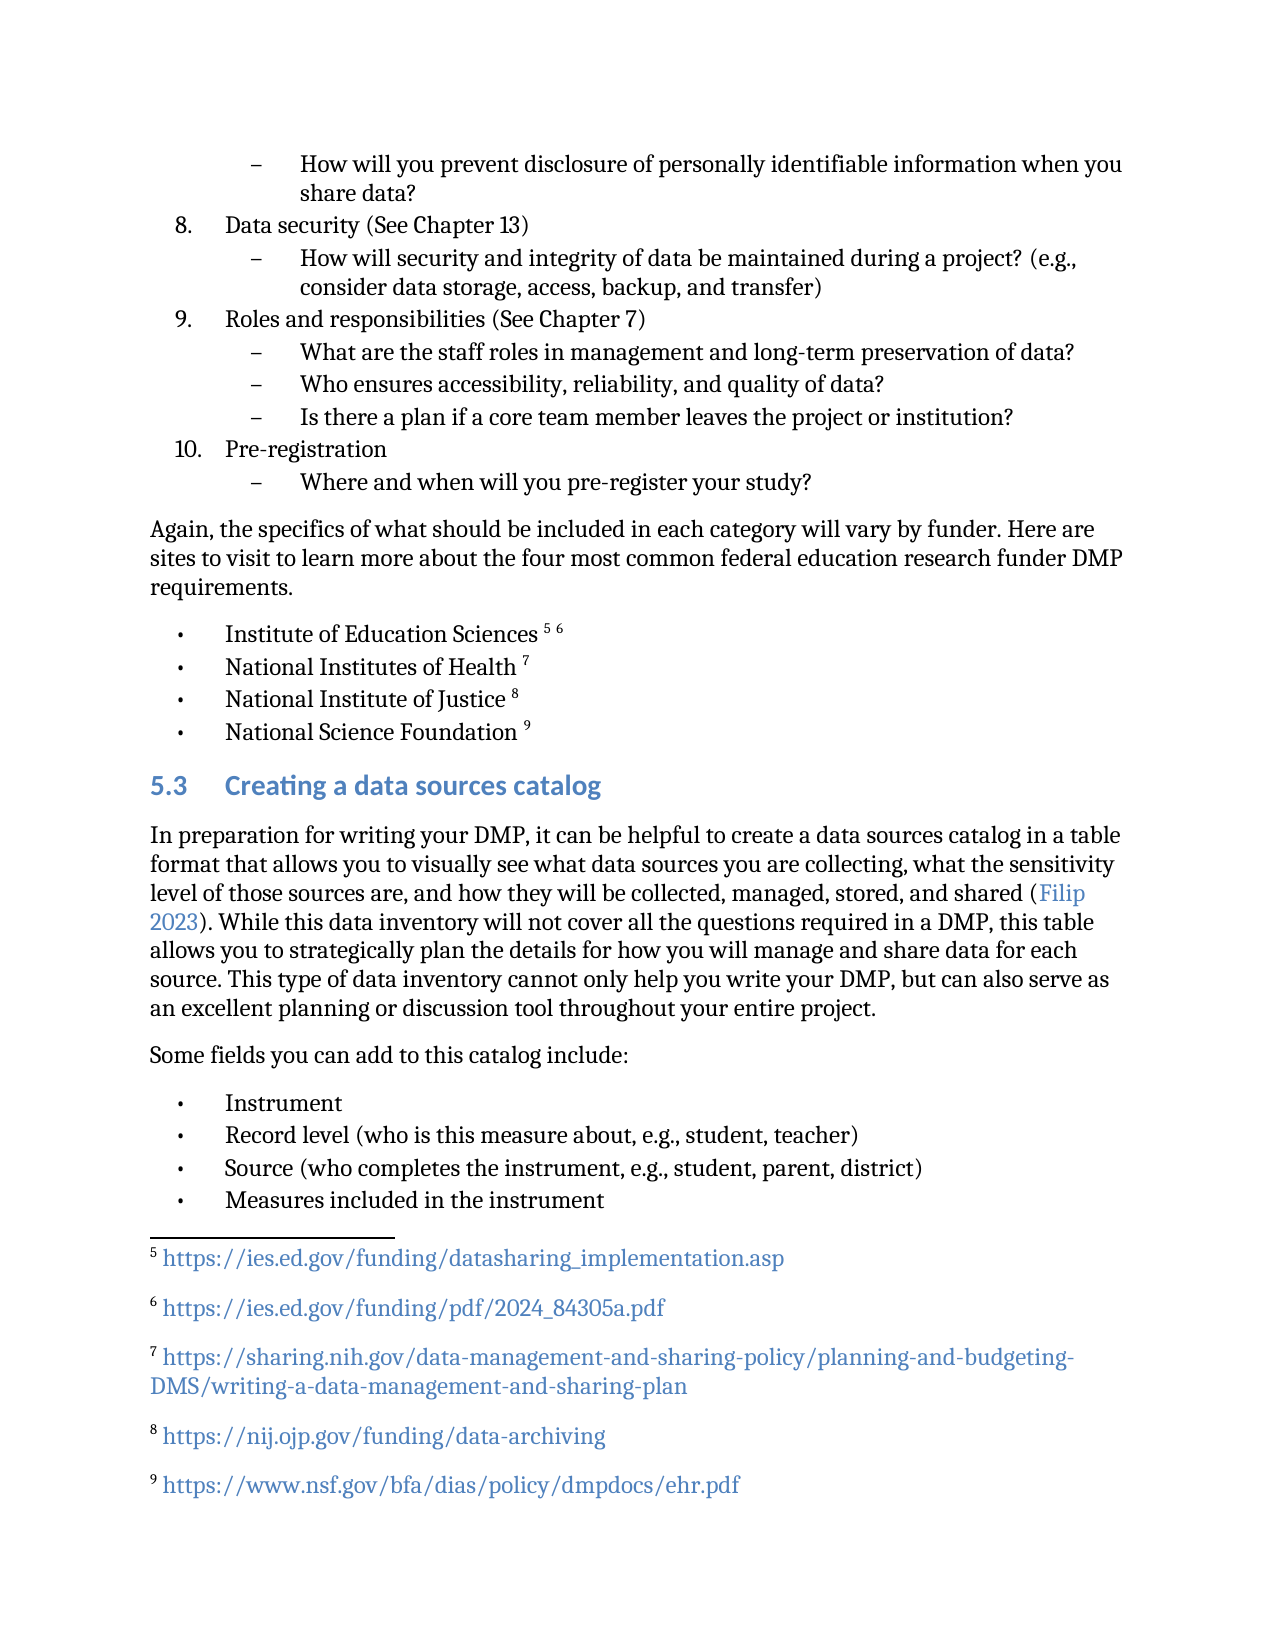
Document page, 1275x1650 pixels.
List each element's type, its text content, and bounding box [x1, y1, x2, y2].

list Pre-registration [175, 435, 1125, 464]
text In preparation for writing your DMP, it can be helpful to create a data sources catalog in a table format that allows you to visually see what data sources you are collecting, what the sensitivity level of those sources are, and how they will be collected, managed, stored, and shared (Filip 2023). While this data inventory will not cover all the questions required in a DMP, this table allows you to strategically plan the details for how you will manage and share data for each source. This type of data inventory cannot only help you write your DMP, but can also serve as an excellent planning or discussion tool throughout your entire project. [150, 821, 1125, 1023]
list Instrument [175, 1089, 1125, 1118]
list Data security (See Chapter 13) [175, 211, 1125, 240]
text Some fields you can add to this catalog include: [150, 1041, 1125, 1070]
subtitle 5.3 Creating a data sources catalog [150, 767, 1125, 803]
list National Institutes of Health [175, 652, 1125, 681]
list Who ensures accessibility, reliability, and quality of data? [250, 370, 1125, 399]
list Measures included in the instrument [175, 1186, 1125, 1215]
list Institute of Education Sciences [175, 620, 1125, 649]
list Where and when will you pre-register your study? [250, 467, 1125, 496]
list How will security and integrity of data be maintained during a project? (e.g., consider data storage, access, backup, and transfer) [250, 244, 1125, 301]
list How will you prevent disclosure of personally identifiable information when you share data? [250, 150, 1125, 207]
list National Science Foundation [175, 717, 1125, 746]
list Roles and responsibilities (See Chapter 7) [175, 305, 1125, 334]
text Again, the specifics of what should be included in each category will vary by funder. Here are sites to visit to learn more about the four most common federal education research funder DMP requirements. [150, 515, 1125, 601]
list Is there a plan if a core team member leaves the project or institution? [250, 402, 1125, 431]
list Record level (who is this measure about, e.g., student, teacher) [175, 1121, 1125, 1150]
list National Institute of Justice [175, 685, 1125, 714]
list Source (who completes the instrument, e.g., student, parent, district) [175, 1154, 1125, 1183]
list What are the staff roles in management and long-term preservation of data? [250, 337, 1125, 366]
